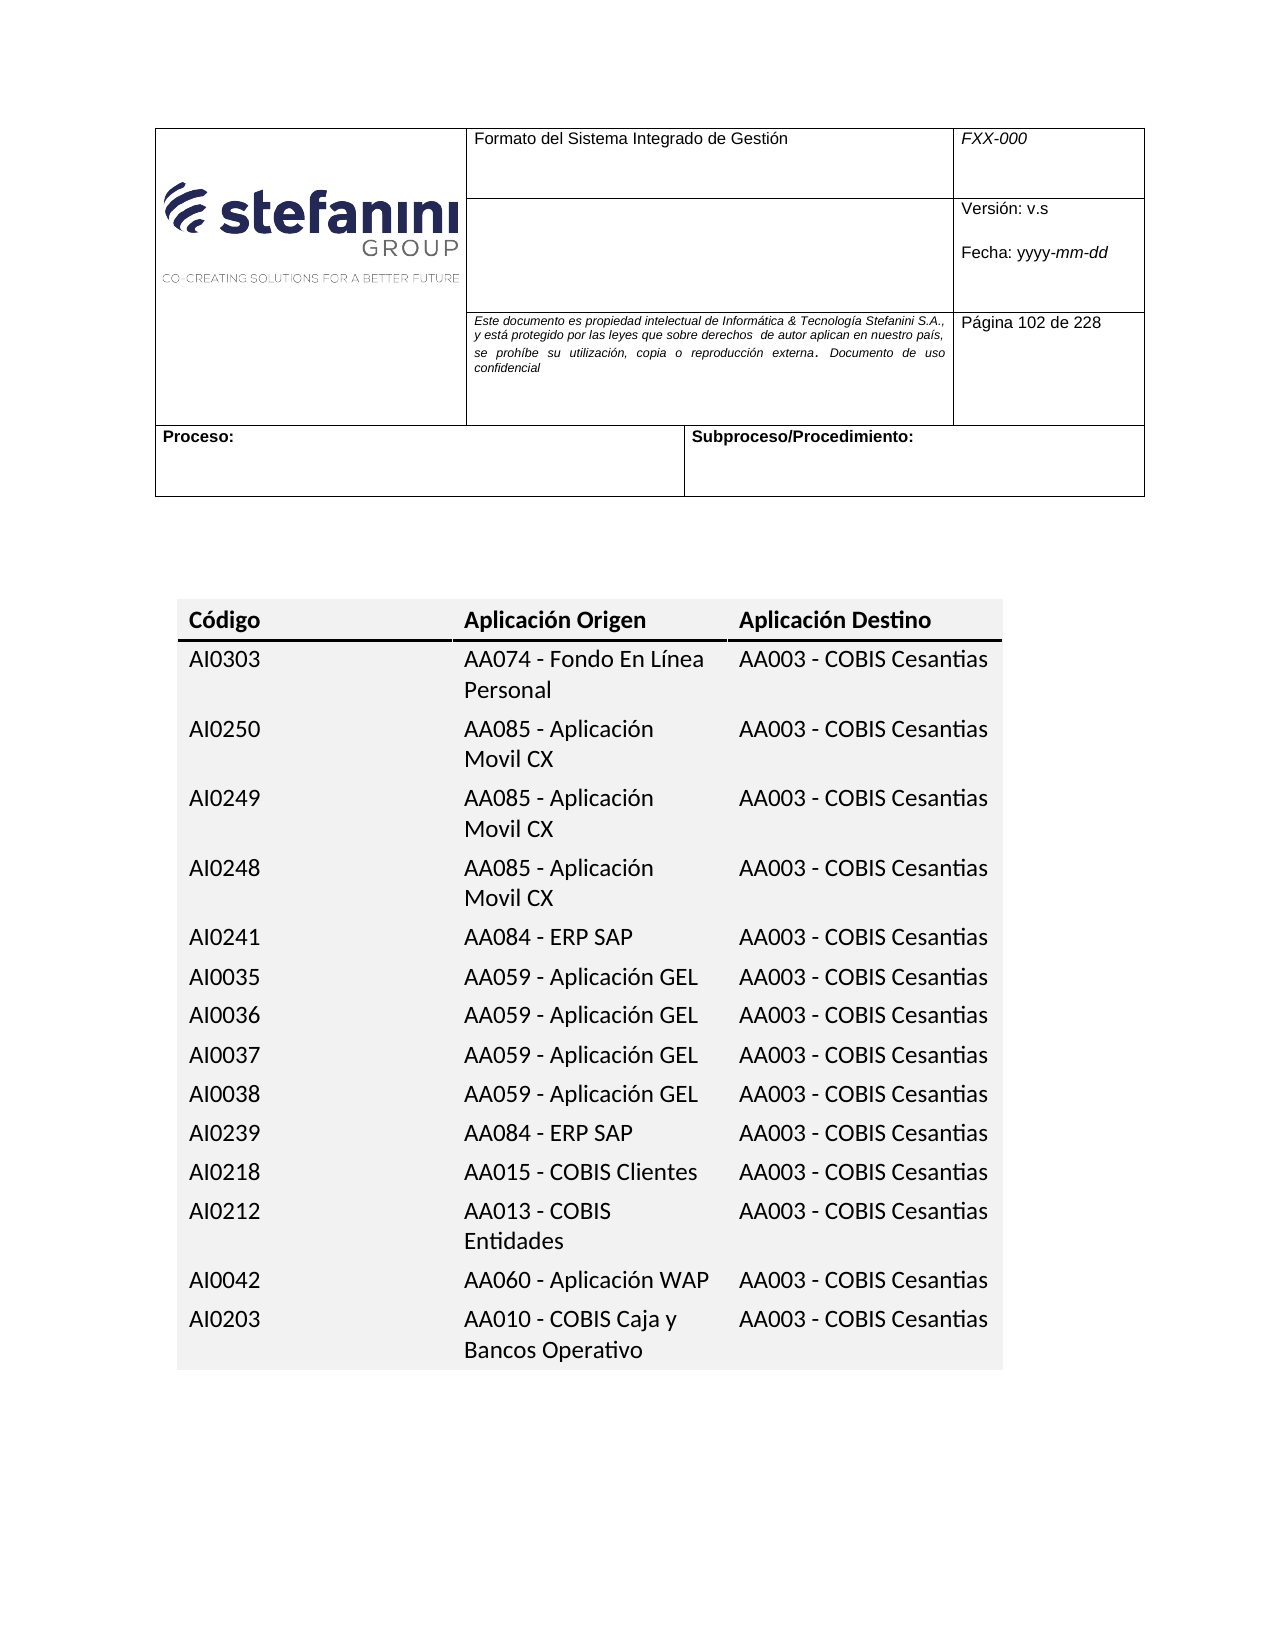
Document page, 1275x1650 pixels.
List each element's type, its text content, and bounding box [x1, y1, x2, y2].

table_header Código [178, 600, 452, 638]
table_cell AA003 - COBIS Cesantias [728, 1113, 1002, 1151]
table_cell AI0203 [178, 1300, 452, 1368]
table_cell AI0249 [178, 779, 452, 847]
table_cell AI0218 [178, 1152, 452, 1190]
table_cell AI0038 [178, 1074, 452, 1112]
table_cell AA015 - COBIS Clientes [453, 1152, 727, 1190]
table_cell AI0042 [178, 1261, 452, 1299]
table_cell AA074 - Fondo En Línea Personal [453, 642, 727, 708]
table_cell AI0248 [178, 848, 452, 917]
picture [162, 182, 460, 286]
table_cell AA059 - Aplicación GEL [453, 996, 727, 1034]
table_cell AI0250 [178, 709, 452, 778]
table_cell AA003 - COBIS Cesantias [728, 1035, 1002, 1073]
table_cell AA003 - COBIS Cesantias [728, 848, 1002, 917]
table_cell AI0241 [178, 918, 452, 956]
table_header Aplicación Origen [453, 600, 727, 638]
table_cell AA085 - Aplicación Movil CX [453, 779, 727, 847]
table_cell AI0239 [178, 1113, 452, 1151]
table_cell AA059 - Aplicación GEL [453, 1074, 727, 1112]
table_cell AI0036 [178, 996, 452, 1034]
table_cell AA084 - ERP SAP [453, 918, 727, 956]
table_cell AA003 - COBIS Cesantias [728, 957, 1002, 995]
table_cell AA085 - Aplicación Movil CX [453, 709, 727, 778]
table_cell AI0035 [178, 957, 452, 995]
table_cell AA003 - COBIS Cesantias [728, 1074, 1002, 1112]
table_cell AA084 - ERP SAP [453, 1113, 727, 1151]
table_cell AA085 - Aplicación Movil CX [453, 848, 727, 917]
table_cell AA060 - Aplicación WAP [453, 1261, 727, 1299]
table_cell AA003 - COBIS Cesantias [728, 1300, 1002, 1368]
table_cell AA059 - Aplicación GEL [453, 957, 727, 995]
table_cell AA003 - COBIS Cesantias [728, 709, 1002, 778]
table_cell AA003 - COBIS Cesantias [728, 1261, 1002, 1299]
table_cell AA003 - COBIS Cesantias [728, 1191, 1002, 1260]
table_cell AA010 - COBIS Caja y Bancos Operativo [453, 1300, 727, 1368]
table_cell AA003 - COBIS Cesantias [728, 642, 1002, 708]
table_cell AA003 - COBIS Cesantias [728, 996, 1002, 1034]
table_cell AA013 - COBIS Entidades [453, 1191, 727, 1260]
table_cell AA059 - Aplicación GEL [453, 1035, 727, 1073]
table_header Aplicación Destino [728, 600, 1002, 638]
table_cell AA003 - COBIS Cesantias [728, 1152, 1002, 1190]
table_cell AI0212 [178, 1191, 452, 1260]
table_cell AA003 - COBIS Cesantias [728, 779, 1002, 847]
table_cell AI0303 [178, 642, 452, 708]
table_cell AI0037 [178, 1035, 452, 1073]
table_cell AA003 - COBIS Cesantias [728, 918, 1002, 956]
